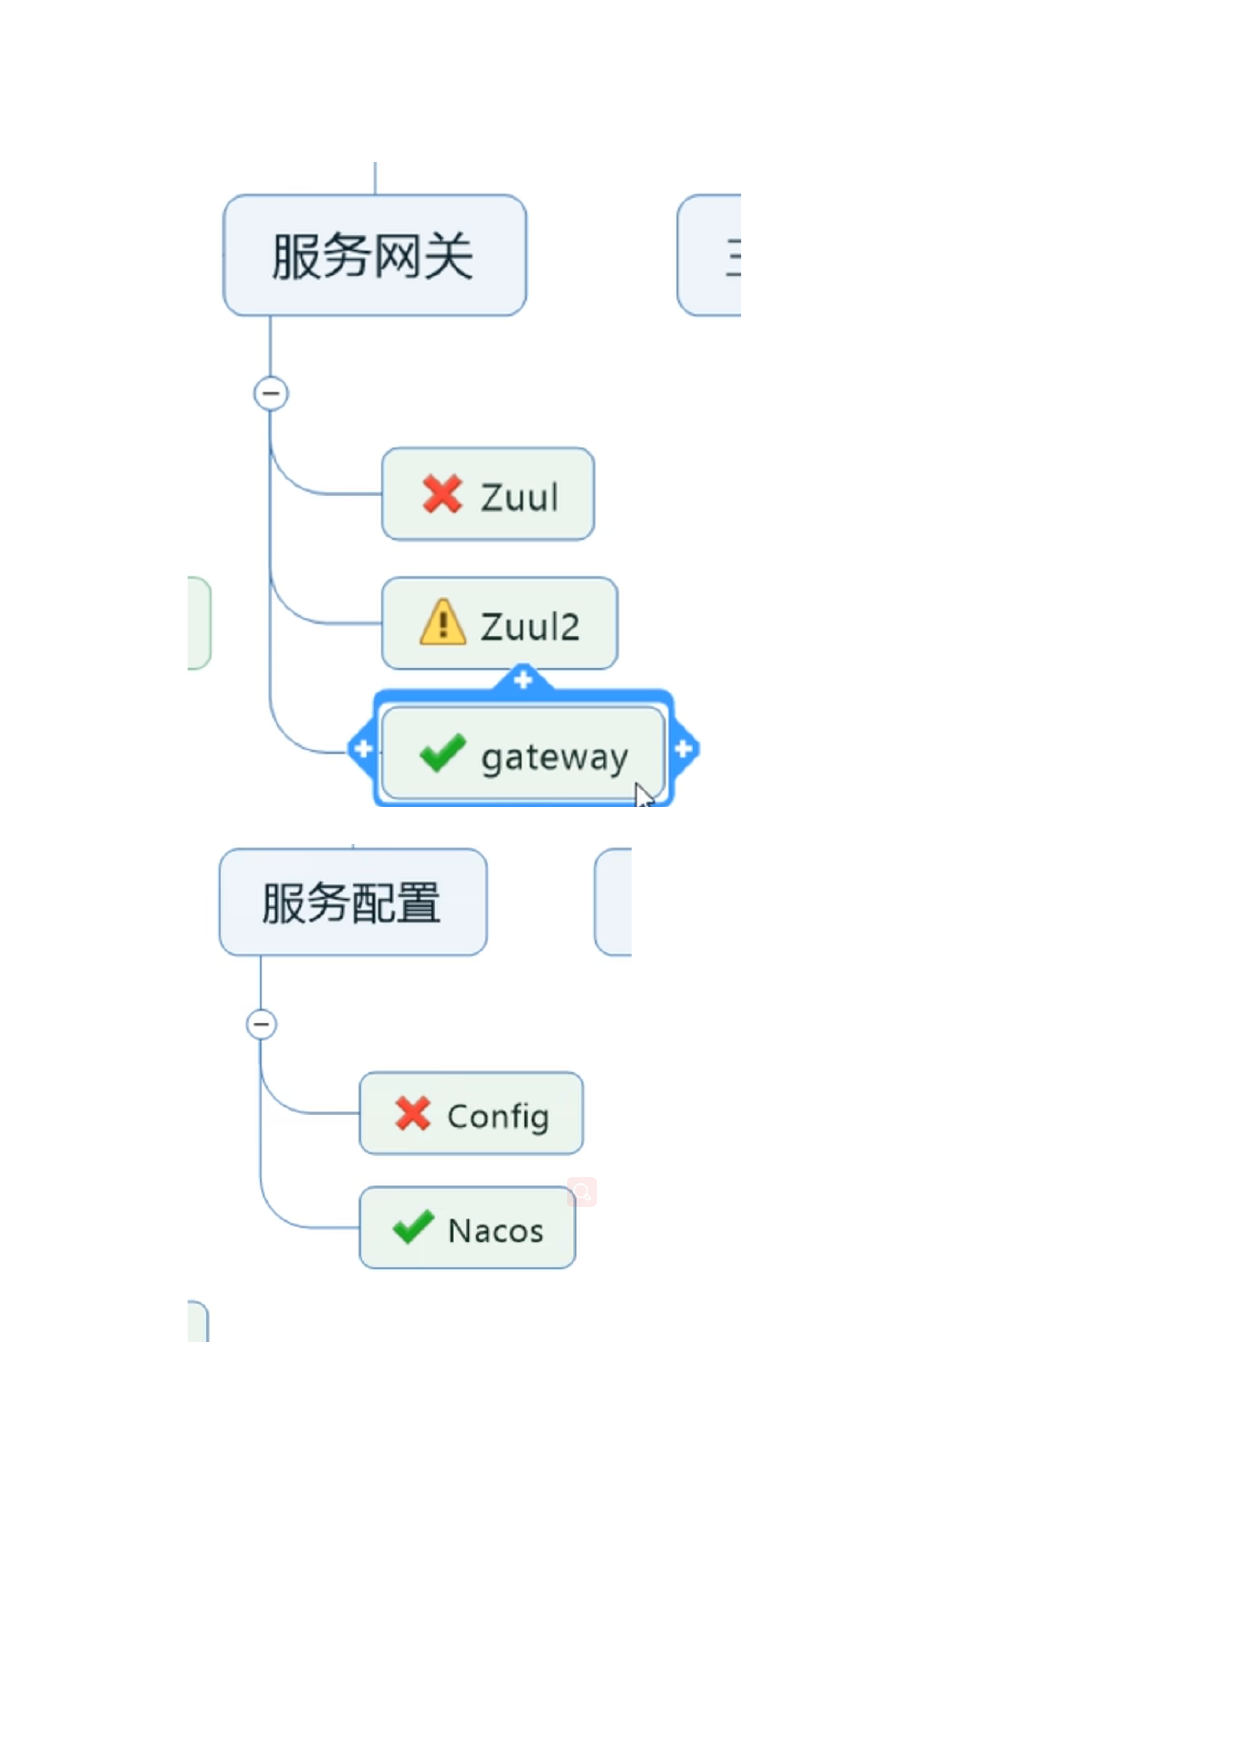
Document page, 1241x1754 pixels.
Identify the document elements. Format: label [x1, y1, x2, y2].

picture [187, 162, 742, 807]
picture [187, 844, 632, 1342]
